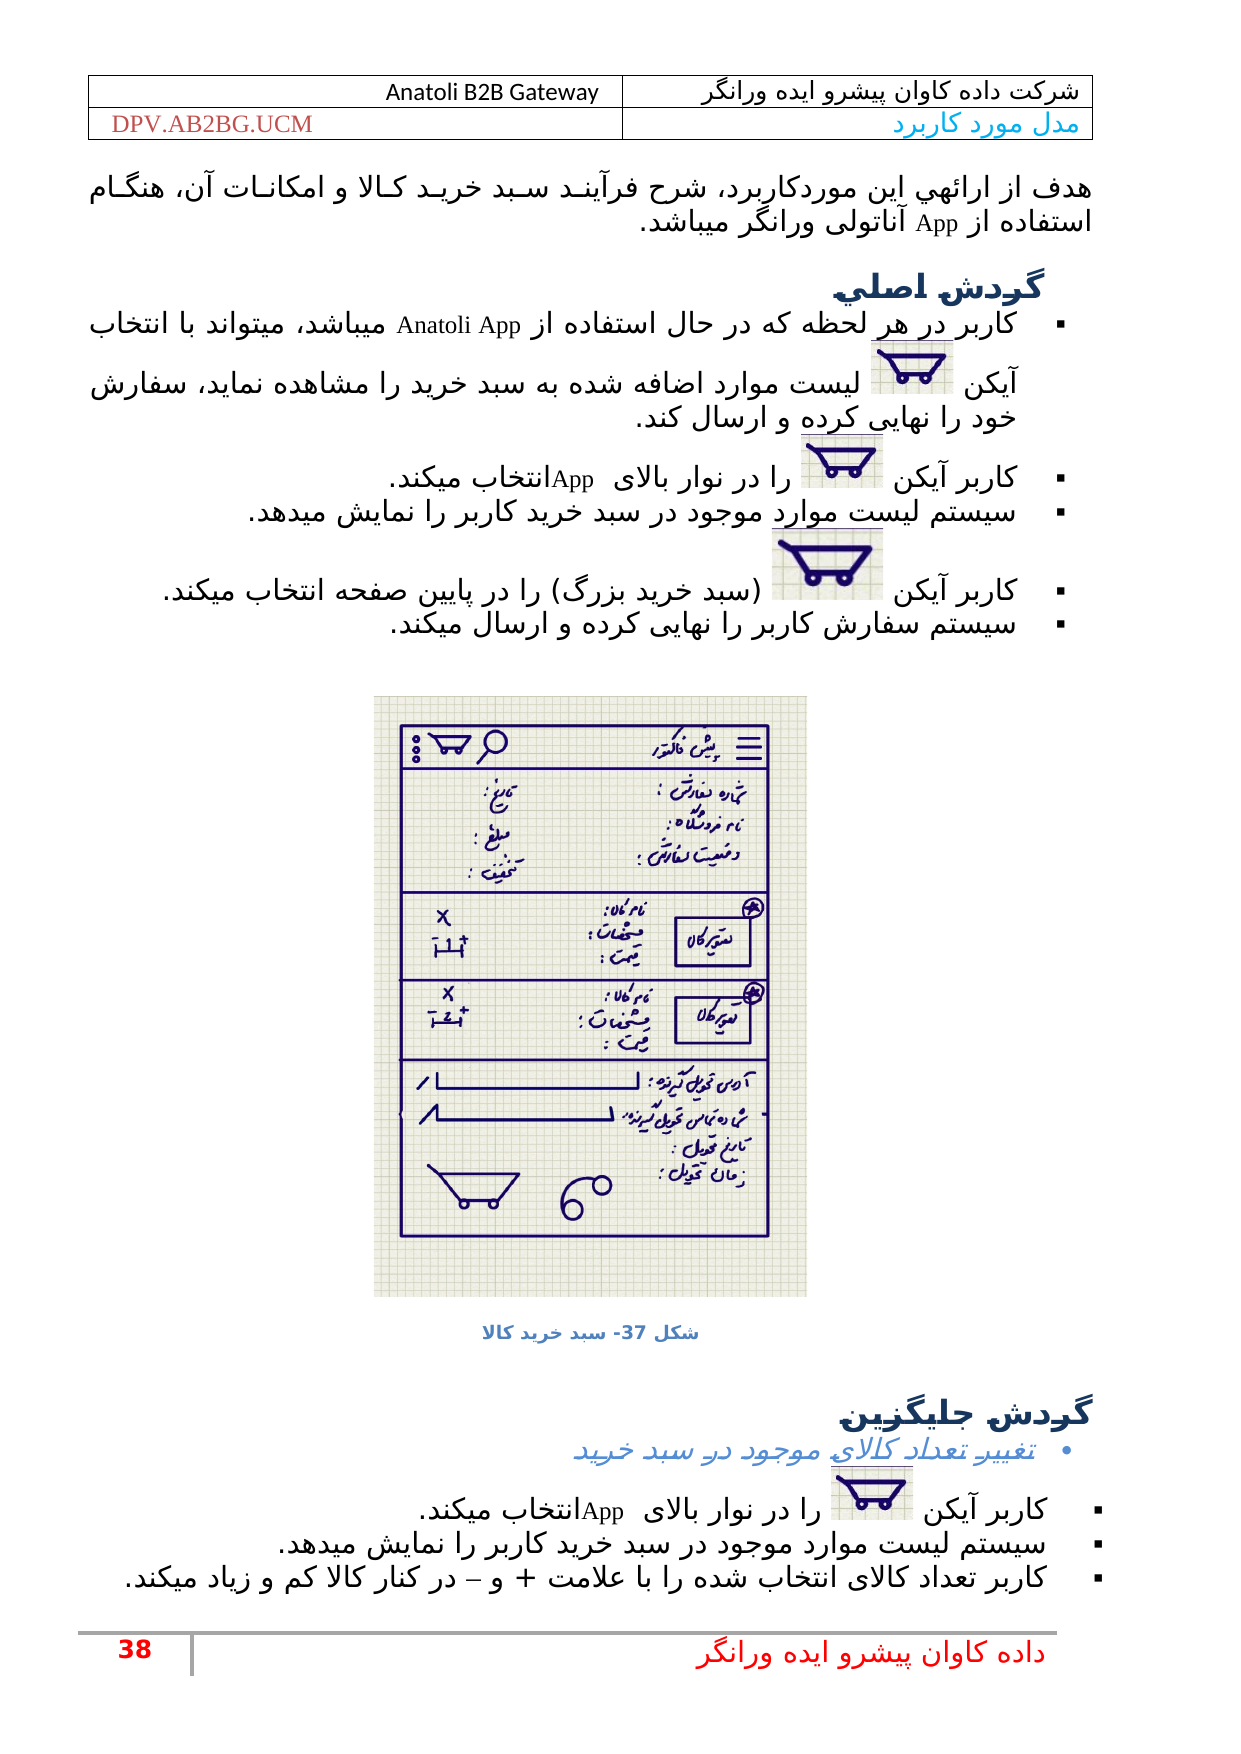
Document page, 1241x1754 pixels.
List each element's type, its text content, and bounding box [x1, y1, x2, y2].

subtitle تغییر تعداد کالای موجود در سبد خرید [89, 1432, 1063, 1466]
subtitle گردش جايگزين [89, 1393, 1092, 1432]
list سیستم لیست موارد موجود در سبد خرید کاربر را نمایش میدهد. [89, 1526, 1092, 1560]
list سیستم لیست موارد موجود در سبد خرید کاربر را نمایش میدهد. [89, 494, 1055, 528]
list کاربر آیکن (سبد خرید بزرگ) را در پایین صفحه انتخاب میکند. [89, 528, 1055, 607]
list كاربر در هر لحظه که در حال استفاده از Anatoli App میباشد، میتواند با انتخاب آیکن لیست موارد اضافه شده به سبد خرید را مشاهده نماید، سفارش خود را نهایی کرده و ارسال کند. [89, 306, 1055, 434]
text شکل 37- سبد خرید کالا [89, 1322, 1092, 1344]
list سیستم سفارش کاربر را نهایی کرده و ارسال میکند. [89, 607, 1055, 641]
picture [771, 528, 884, 600]
text هدف از ارائهي اين موردكاربرد، شرح فرآيند سبد خرید کالا و امكانات آن، هنگام استفاده از App آناتولی ورانگر ميباشد. [89, 171, 1092, 239]
list کاربر آیکن را در نوار بالای Appانتخاب میکند. [89, 1466, 1092, 1526]
picture [831, 1466, 914, 1520]
list کاربر آیکن را در نوار بالای Appانتخاب میکند. [89, 434, 1055, 494]
subtitle گردش اصلي [89, 267, 1092, 306]
list کاربر تعداد کالای انتخاب شده را با علامت + و – در کنار کالا کم و زیاد میکند. [89, 1560, 1092, 1594]
picture [871, 340, 954, 394]
picture [373, 696, 808, 1297]
picture [801, 434, 884, 488]
